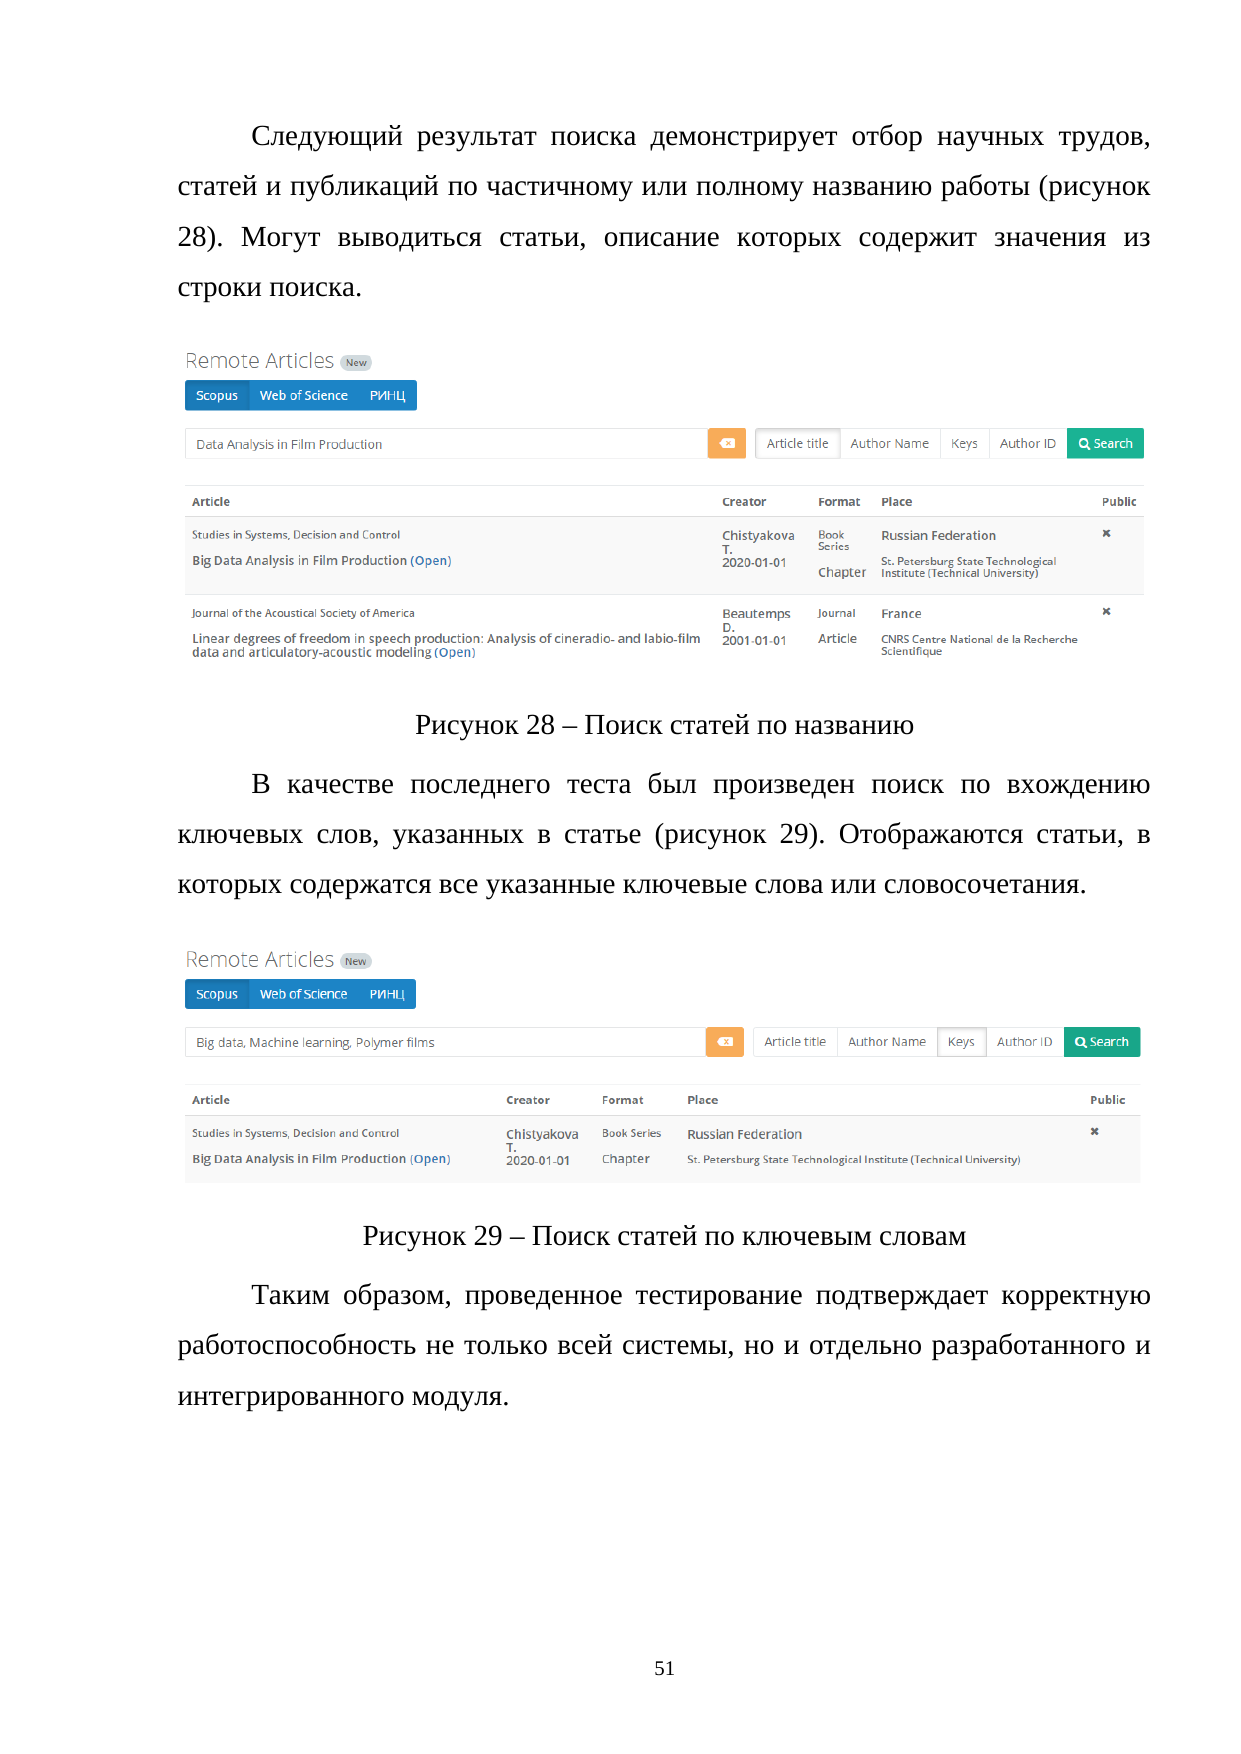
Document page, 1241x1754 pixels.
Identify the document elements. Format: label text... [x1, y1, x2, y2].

text Рисунок 28 – Поиск статей по названию [177, 707, 1152, 741]
text В качестве последнего теста был произведен поиск по вхождению ключевых слов, указанных в статье (рисунок 29). Отображаются статьи, в которых содержатся все указанные ключевые слова или словосочетания. [177, 766, 1152, 900]
picture [177, 941, 1154, 1192]
picture [177, 344, 1154, 681]
text Рисунок 29 – Поиск статей по ключевым словам [177, 1218, 1152, 1252]
text Следующий результат поиска демонстрирует отбор научных трудов, статей и публикаций по частичному или полному названию работы (рисунок 28). Могут выводиться статьи, описание которых содержит значения из строки поиска. [177, 118, 1152, 303]
text Таким образом, проведенное тестирование подтверждает корректную работоспособность не только всей системы, но и отдельно разработанного и интегрированного модуля. [177, 1277, 1152, 1411]
